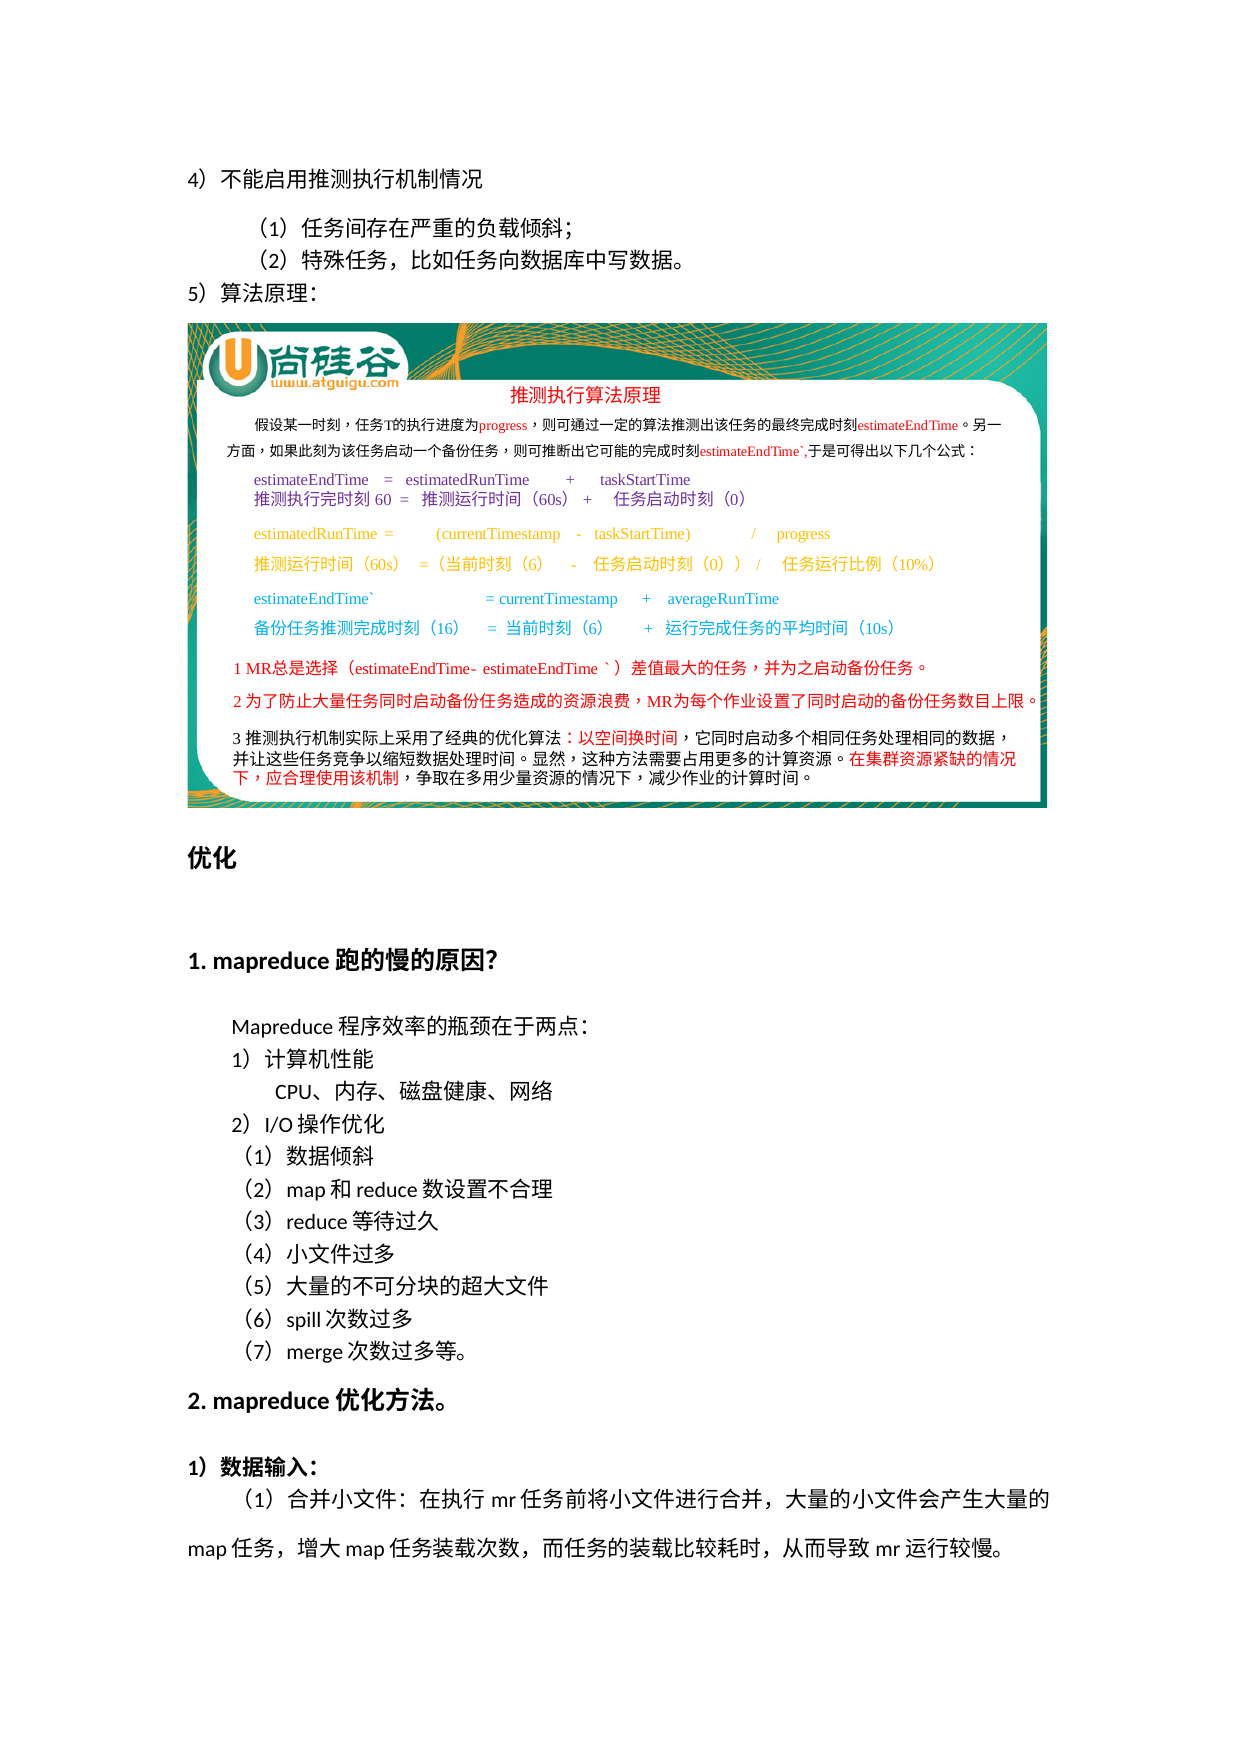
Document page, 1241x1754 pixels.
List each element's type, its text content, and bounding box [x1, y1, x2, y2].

picture [816, 621, 827, 630]
text Mapreduce 程序效率的瓶颈在于两点： [187, 1009, 1053, 1041]
text 5）算法原理： [187, 275, 1053, 308]
picture [737, 596, 742, 604]
text 1）数据输入： [187, 1449, 1053, 1482]
subtitle mapreduce 跑的慢的原因？ [187, 926, 1053, 991]
picture [546, 620, 554, 633]
picture [783, 621, 796, 627]
text （2）特殊任务，比如任务向数据库中写数据。 [187, 243, 1053, 275]
picture [507, 628, 519, 635]
text （1）任务间存在严重的负载倾斜； [187, 210, 1053, 243]
text （5）大量的不可分块的超大文件 [187, 1269, 1053, 1301]
picture [501, 596, 509, 602]
text 1）计算机性能 [187, 1041, 1053, 1074]
subtitle 优化 [187, 824, 1053, 889]
text （7）merge次数过多等。 [187, 1334, 1053, 1366]
picture [668, 596, 674, 604]
text （4）小文件过多 [187, 1236, 1053, 1269]
text 2）I/O 操作优化 [187, 1106, 1053, 1139]
text CPU、内存、磁盘健康、网络 [187, 1074, 1053, 1106]
picture [391, 620, 402, 633]
picture [766, 622, 770, 635]
picture [590, 596, 596, 604]
picture [519, 596, 524, 604]
text 4）不能启用推测执行机制情况 [187, 162, 1053, 194]
picture [372, 625, 378, 633]
text （1）合并小文件：在执行mr任务前将小文件进行合并，大量的小文件会产生大量的map任务，增大map任务装载次数，而任务的装载比较耗时，从而导致 mr 运行较慢。 [187, 1482, 1053, 1563]
text （3）reduce等待过久 [187, 1204, 1053, 1236]
picture [717, 593, 725, 602]
picture [728, 596, 733, 604]
text （1）数据倾斜 [187, 1139, 1053, 1171]
picture [717, 625, 723, 633]
subtitle mapreduce 优化方法。 [187, 1366, 1053, 1431]
text （6）spill次数过多 [187, 1301, 1053, 1334]
picture [387, 621, 391, 634]
text （2）map和reduce数设置不合理 [187, 1171, 1053, 1204]
